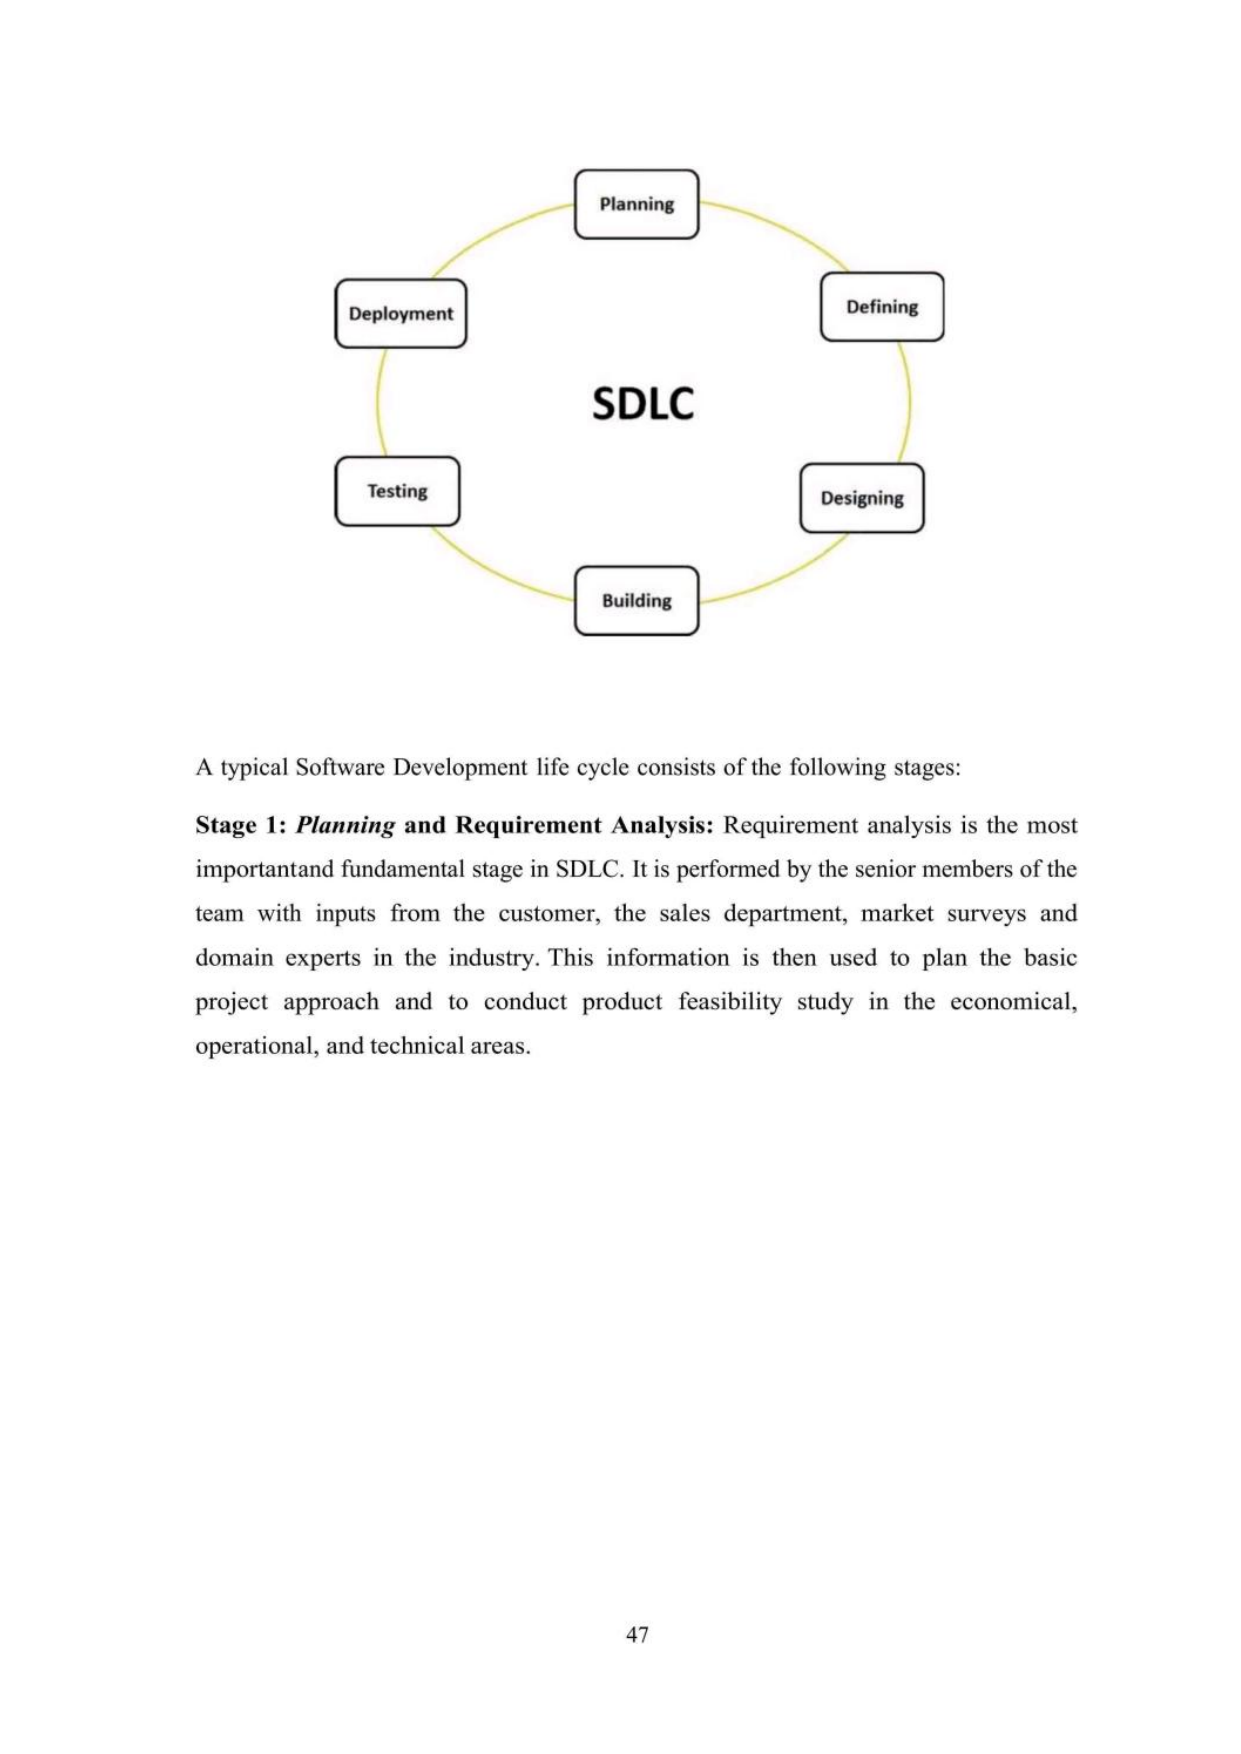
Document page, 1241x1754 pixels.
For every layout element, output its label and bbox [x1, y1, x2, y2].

picture [193, 166, 1079, 1644]
